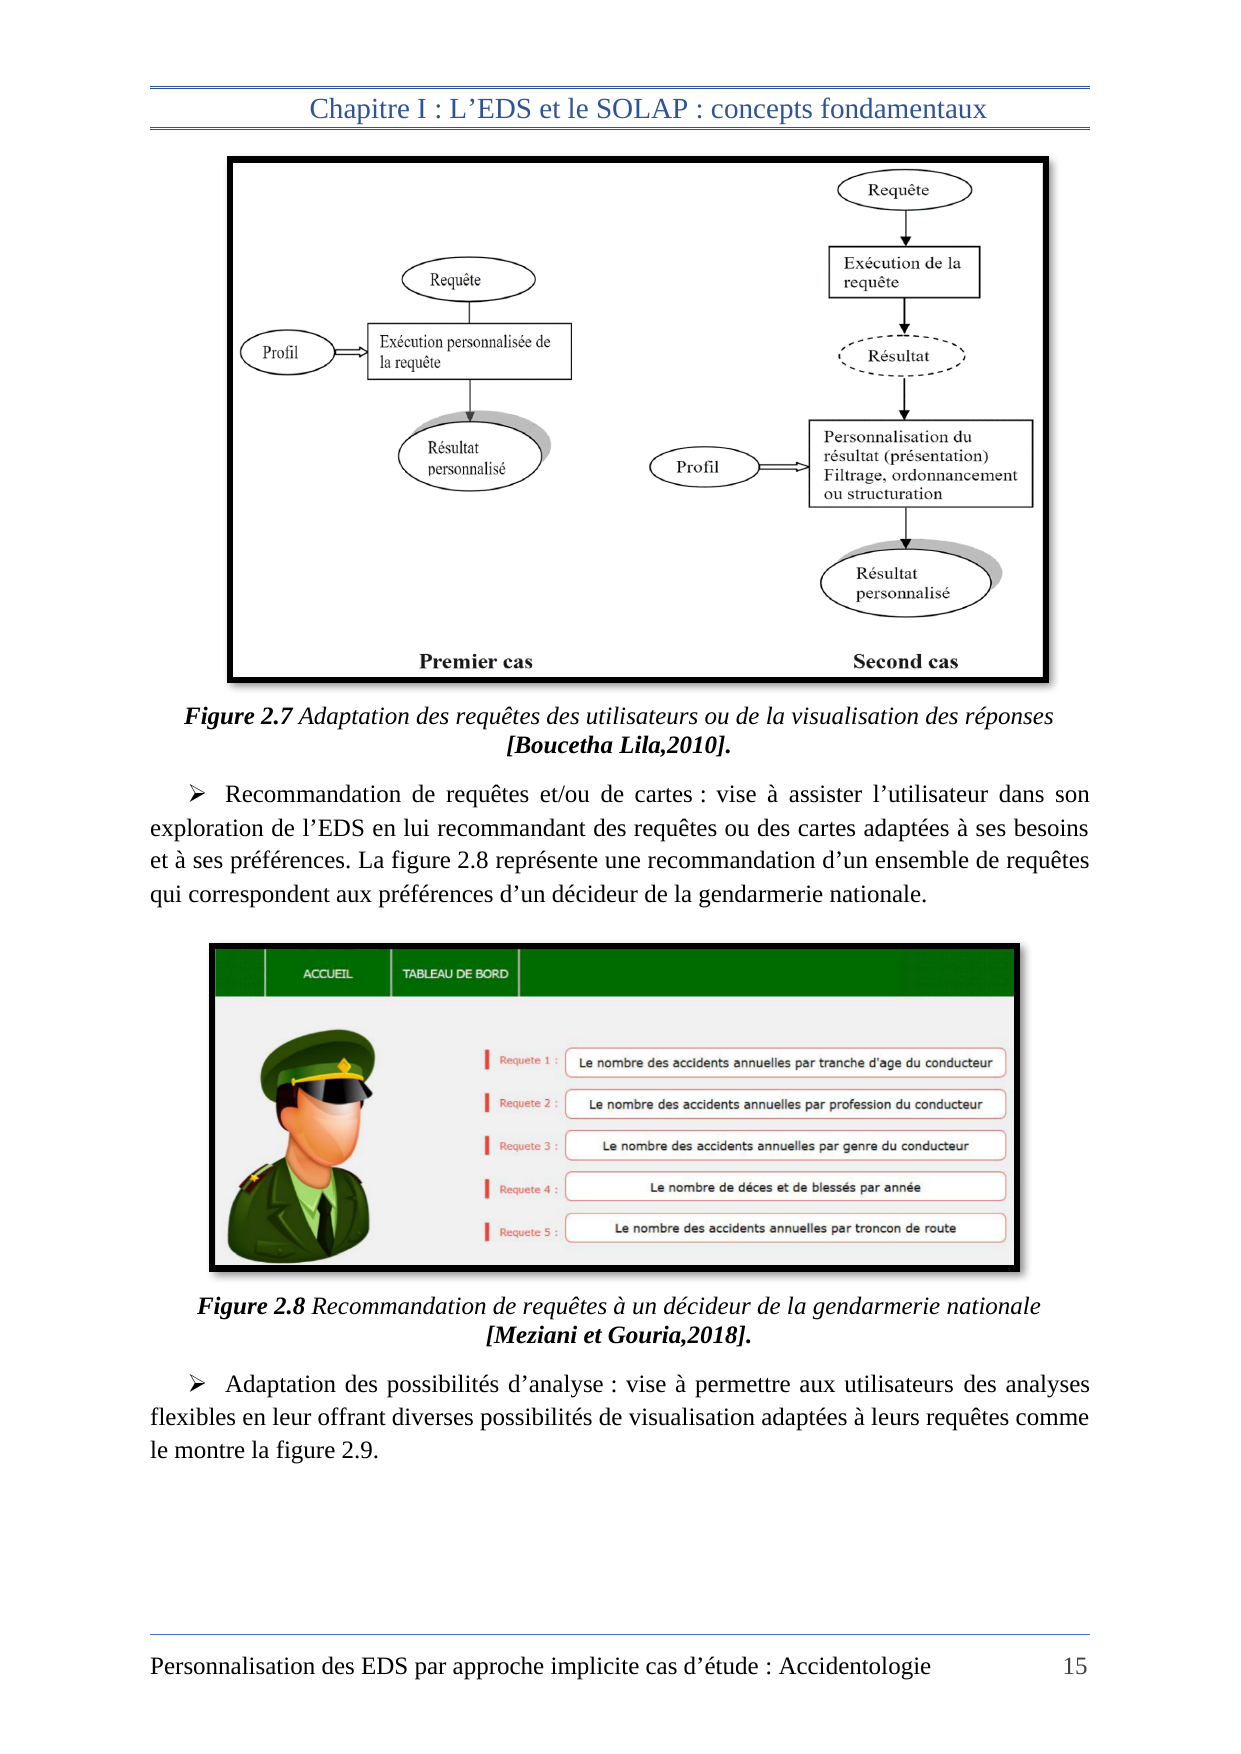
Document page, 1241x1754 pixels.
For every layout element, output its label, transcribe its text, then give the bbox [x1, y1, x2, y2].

list Adaptation des possibilités d’analyse : vise à permettre aux utilisateurs des analyses flexibles en leur offrant diverses possibilités de visualisation adaptées à leurs requêtes comme le montre la figure 2.9. [150, 1431, 1090, 1464]
list Recommandation de requêtes et/ou de cartes : vise à assister l’utilisateur dans son exploration de l’EDS en lui recommandant des requêtes ou des cartes adaptées à ses besoins et à ses préférences. La figure 2.8 représente une recommandation d’un ensemble de requêtes qui correspondent aux préférences d’un décideur de la gendarmerie nationale. [150, 779, 1090, 907]
text Figure 2.7 Adaptation des requêtes des utilisateurs ou de la visualisation des réponses [Boucetha Lila,2010]. [150, 701, 1090, 759]
picture [233, 163, 1043, 677]
list Adaptation des possibilités d’analyse : vise à permettre aux utilisateurs des analyses flexibles en leur offrant diverses possibilités de visualisation adaptées à leurs requêtes comme le montre la figure 2.9. [150, 1369, 1090, 1403]
picture [215, 949, 1014, 1265]
text Figure 2.8 Recommandation de requêtes à un décideur de la gendarmerie nationale [Meziani et Gouria,2018]. [150, 1291, 1090, 1348]
